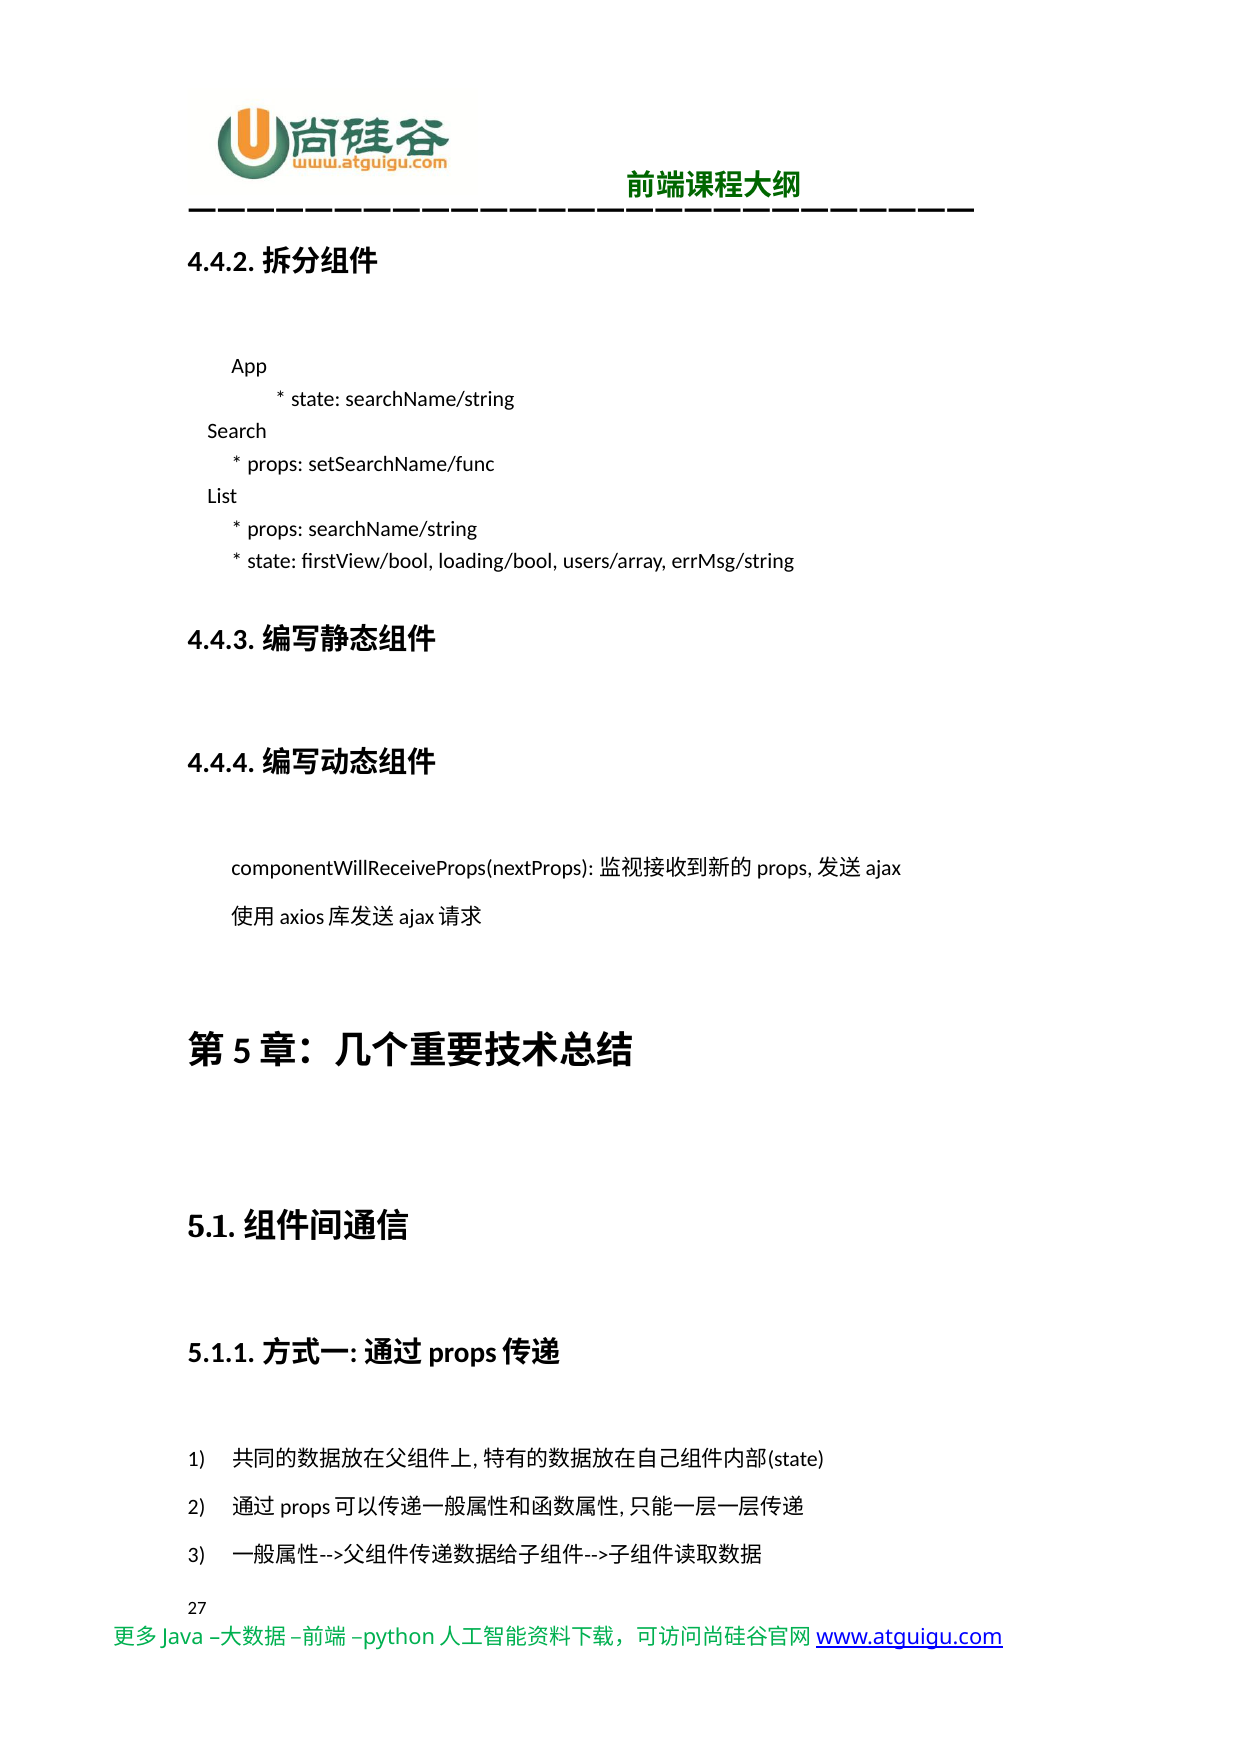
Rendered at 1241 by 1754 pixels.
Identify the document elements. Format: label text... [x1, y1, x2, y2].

subtitle 第5章：几个重要技术总结 [187, 1014, 1053, 1079]
text * props: setSearchName/func [187, 447, 1053, 479]
subtitle 4.4.3. 编写静态组件 [187, 604, 1053, 669]
text List [187, 479, 1053, 512]
text Search [187, 414, 1053, 447]
text App [187, 349, 1053, 382]
text 使用axios库发送ajax请求 [187, 898, 1053, 931]
list 通过props可以传递一般属性和函数属性, 只能一层一层传递 [187, 1489, 1053, 1521]
picture [187, 88, 479, 195]
subtitle 5.1.1. 方式一: 通过props传递 [187, 1317, 1053, 1382]
list 一般属性-->父组件传递数据给子组件-->子组件读取数据 [187, 1537, 1053, 1569]
text componentWillReceiveProps(nextProps): 监视接收到新的props, 发送ajax [187, 850, 1053, 882]
subtitle 4.4.2. 拆分组件 [187, 227, 1053, 292]
subtitle 5.1. 组件间通信 [187, 1190, 1053, 1255]
text * props: searchName/string [187, 512, 1053, 544]
list 共同的数据放在父组件上, 特有的数据放在自己组件内部(state) [187, 1440, 1053, 1473]
text * state: firstView/bool, loading/bool, users/array, errMsg/string [187, 544, 1053, 577]
subtitle 4.4.4. 编写动态组件 [187, 727, 1053, 792]
text * state: searchName/string [187, 382, 1053, 414]
